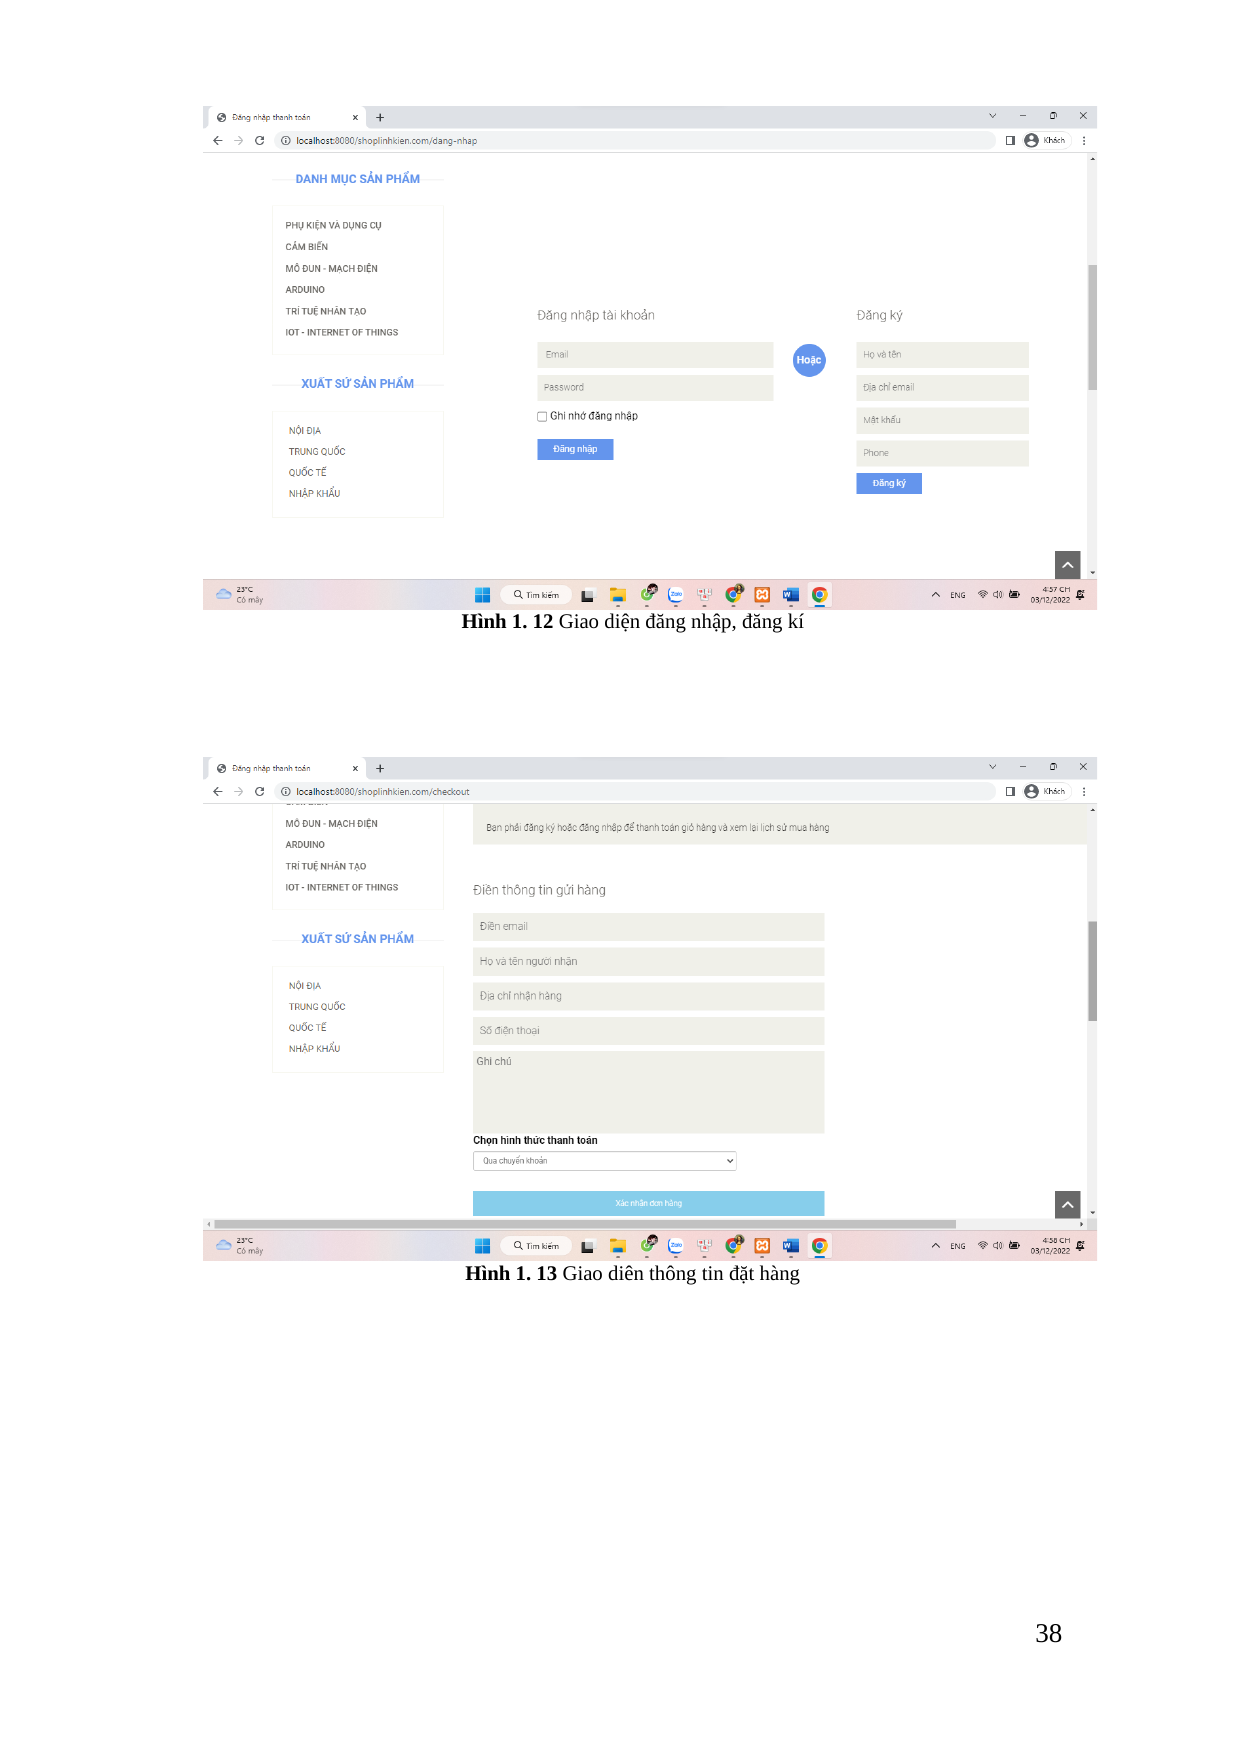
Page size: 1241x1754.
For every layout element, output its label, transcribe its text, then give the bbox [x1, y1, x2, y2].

picture [203, 106, 1098, 610]
text Hình 1. 13 Giao diên thông tin đặt hàng [203, 1261, 1062, 1285]
picture [203, 757, 1098, 1261]
text Hình 1. 12 Giao diện đăng nhập, đăng kí [203, 610, 1062, 633]
